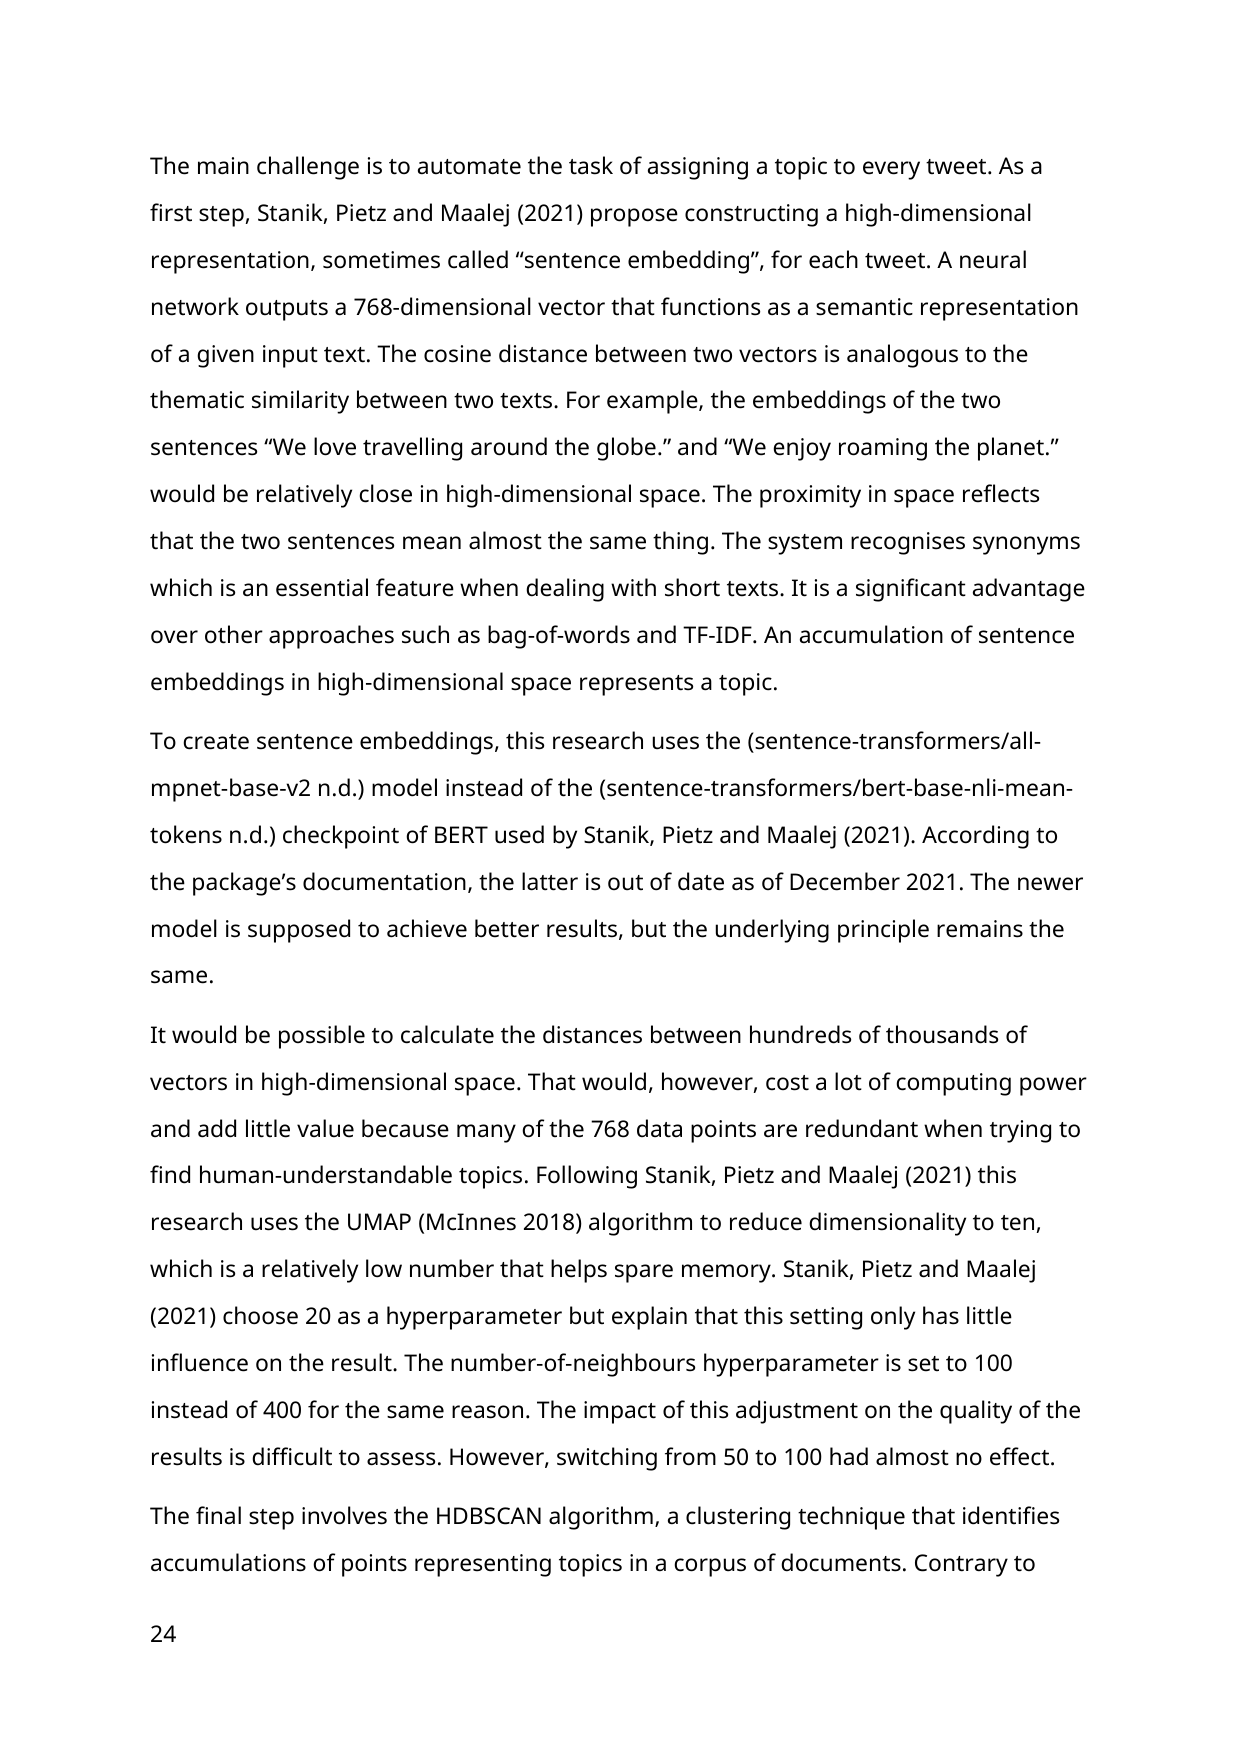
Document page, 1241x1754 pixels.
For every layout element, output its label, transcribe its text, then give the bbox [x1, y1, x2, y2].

text The main challenge is to automate the task of assigning a topic to every tweet. As a first step, Stanik, Pietz and Maalej (2021) propose constructing a high-dimensional representation, sometimes called “sentence embedding”, for each tweet. A neural network outputs a 768-dimensional vector that functions as a semantic representation of a given input text. The cosine distance between two vectors is analogous to the thematic similarity between two texts. For example, the embeddings of the two sentences “We love travelling around the globe.” and “We enjoy roaming the planet.” would be relatively close in high-dimensional space. The proximity in space reflects that the two sentences mean almost the same thing. The system recognises synonyms which is an essential feature when dealing with short texts. It is a significant advantage over other approaches such as bag-of-words and TF-IDF. An accumulation of sentence embeddings in high-dimensional space represents a topic. [150, 150, 1090, 697]
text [150, 1500, 1090, 1578]
text To create sentence embeddings, this research uses the (sentence-transformers/all-mpnet-base-v2 n.d.) model instead of the (sentence-transformers/bert-base-nli-mean-tokens n.d.) checkpoint of BERT used by Stanik, Pietz and Maalej (2021). According to the package’s documentation, the latter is out of date as of December 2021. The newer model is supposed to achieve better results, but the underlying principle remains the same. [150, 725, 1090, 991]
text It would be possible to calculate the distances between hundreds of thousands of vectors in high-dimensional space. That would, however, cost a lot of computing power and add little value because many of the 768 data points are redundant when trying to find human-understandable topics. Following Stanik, Pietz and Maalej (2021) this research uses the UMAP (McInnes 2018) algorithm to reduce dimensionality to ten, which is a relatively low number that helps spare memory. Stanik, Pietz and Maalej (2021) choose 20 as a hyperparameter but explain that this setting only has little influence on the result. The number-of-neighbours hyperparameter is set to 100 instead of 400 for the same reason. The impact of this adjustment on the quality of the results is difficult to assess. However, switching from 50 to 100 had almost no effect. [150, 1019, 1090, 1472]
